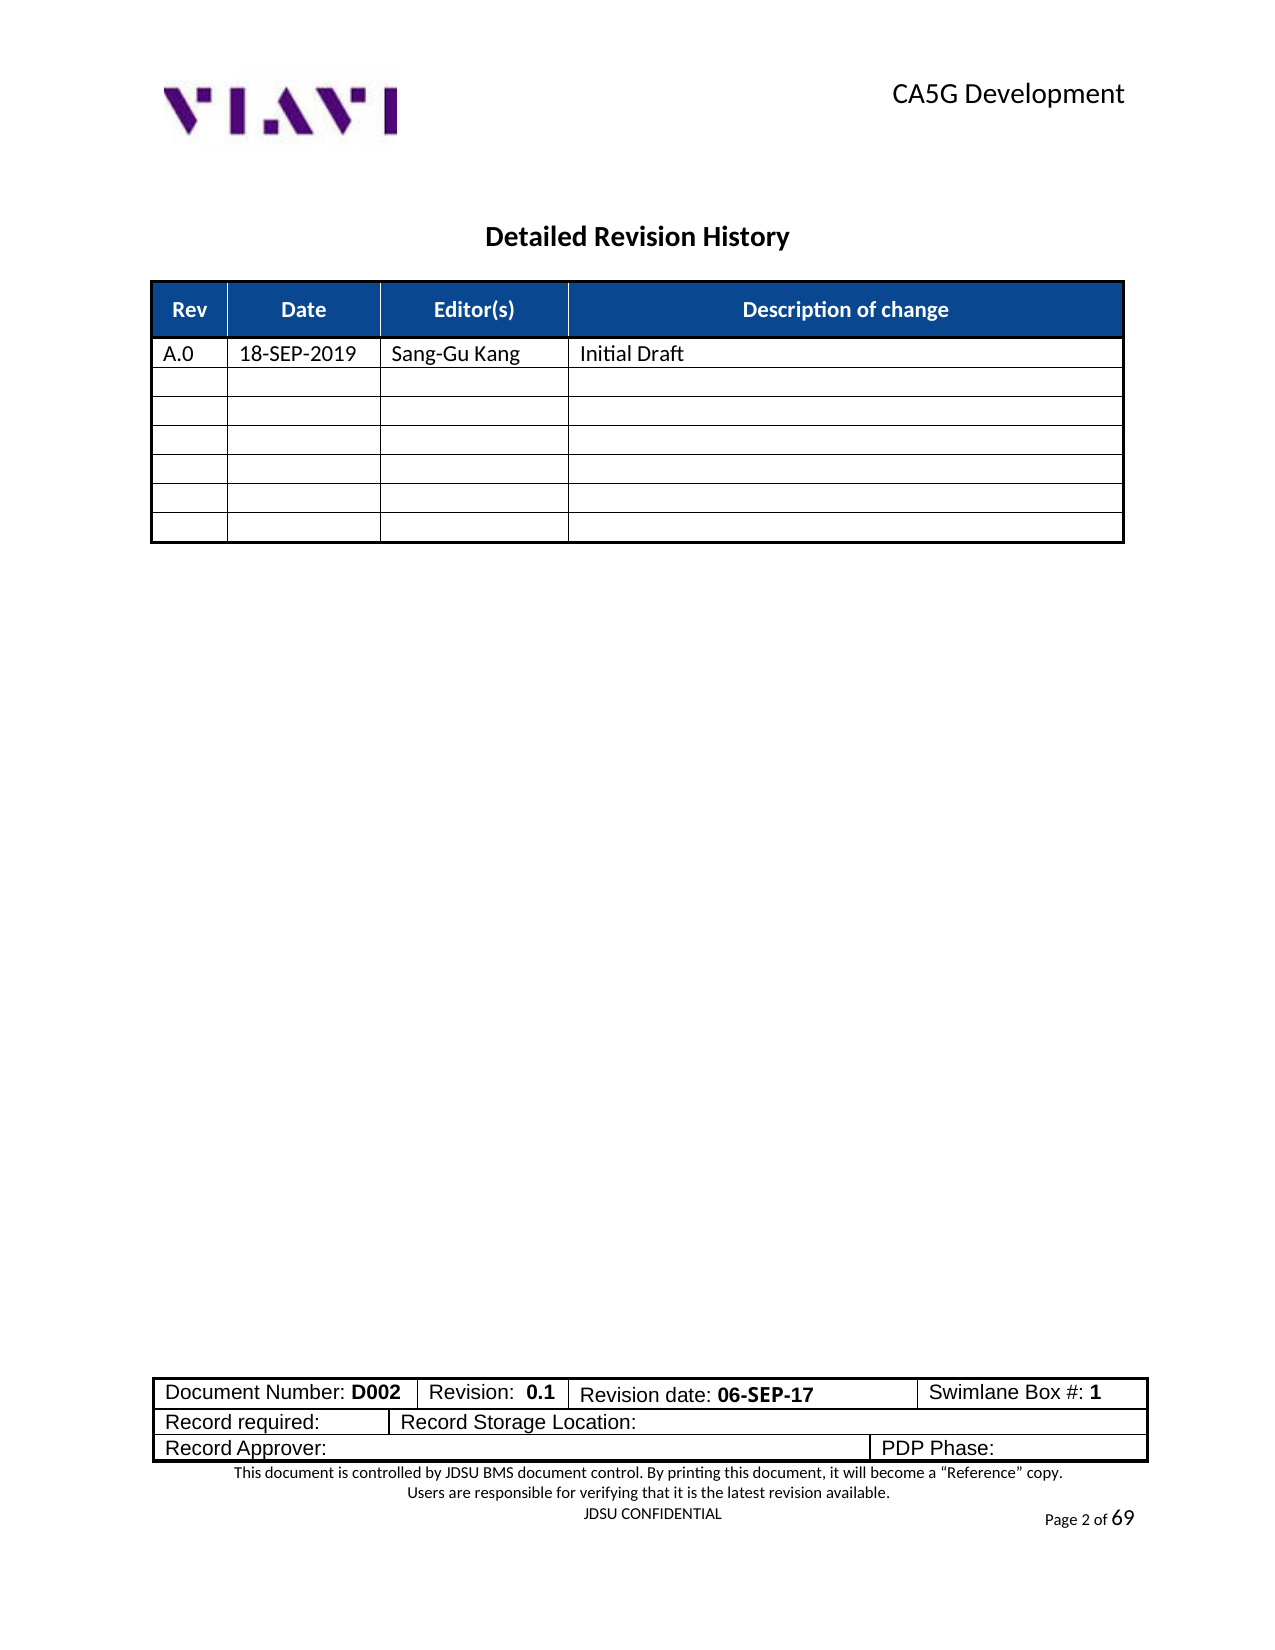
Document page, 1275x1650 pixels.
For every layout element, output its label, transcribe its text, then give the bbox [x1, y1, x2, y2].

table_cell 18-SEP-2019 [228, 339, 380, 367]
table_cell [381, 484, 568, 512]
table_cell Initial Draft [569, 339, 1122, 367]
table_cell [228, 426, 380, 454]
table_cell [153, 426, 227, 454]
table_cell [569, 455, 1122, 483]
table_header Date [228, 283, 380, 336]
table_cell [569, 397, 1122, 425]
table_cell [153, 368, 227, 396]
table_cell [381, 455, 568, 483]
table_cell [228, 513, 380, 541]
table_cell [153, 484, 227, 512]
table_cell [228, 455, 380, 483]
table_cell [381, 426, 568, 454]
table_cell A.0 [153, 339, 227, 367]
table_cell [381, 513, 568, 541]
table_cell [228, 368, 380, 396]
table_cell [569, 426, 1122, 454]
table_header Description of change [569, 283, 1122, 336]
table_cell [381, 368, 568, 396]
table_cell [153, 513, 227, 541]
table_cell [228, 397, 380, 425]
table_header Editor(s) [381, 283, 568, 336]
table_cell [228, 484, 380, 512]
table_cell [153, 455, 227, 483]
table_cell [381, 397, 568, 425]
table_cell [569, 513, 1122, 541]
table_cell [569, 368, 1122, 396]
picture [162, 68, 397, 146]
table_cell Sang-Gu Kang [381, 339, 568, 367]
text Detailed Revision History [150, 218, 1125, 253]
table_header Rev [153, 283, 227, 336]
table_cell [569, 484, 1122, 512]
table_cell [153, 397, 227, 425]
